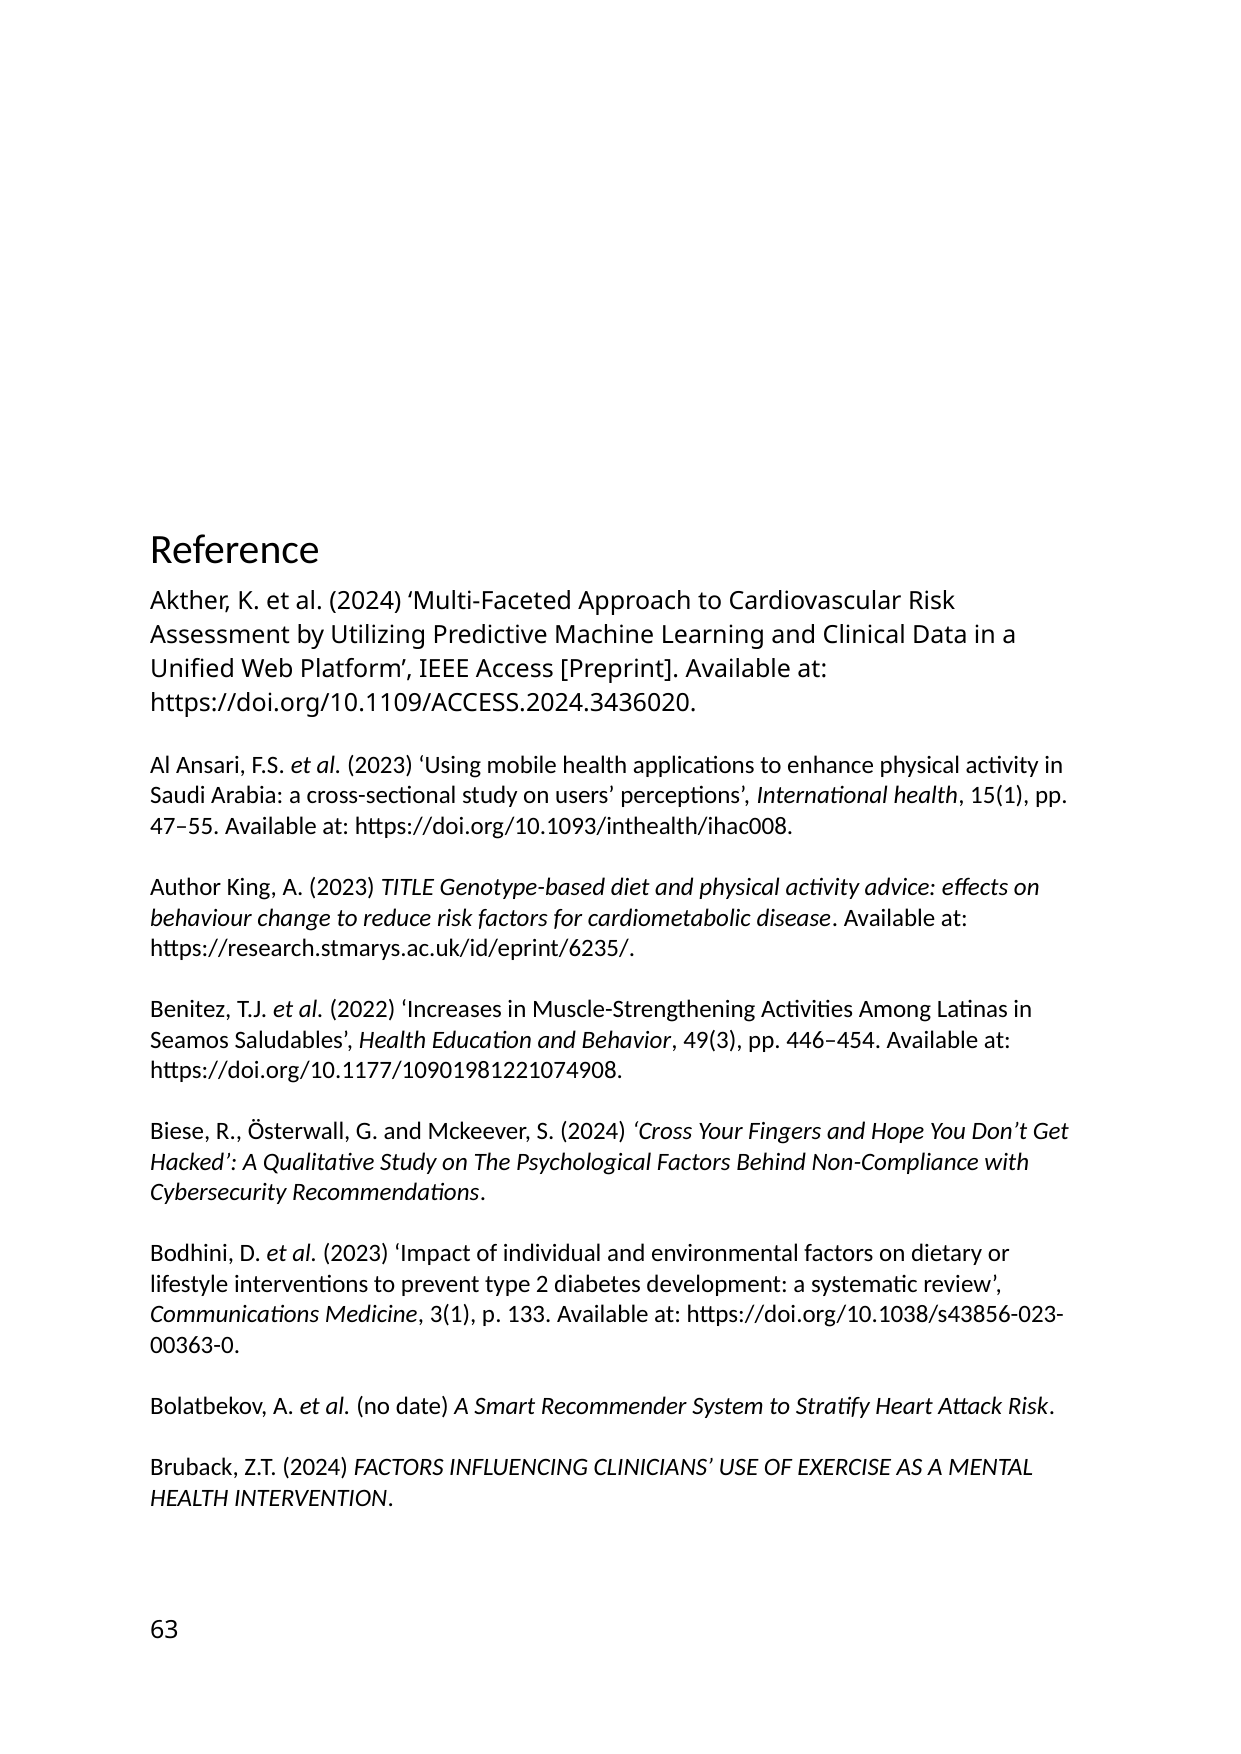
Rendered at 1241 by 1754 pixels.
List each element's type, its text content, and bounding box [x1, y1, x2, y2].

subtitle Reference [150, 523, 1090, 574]
